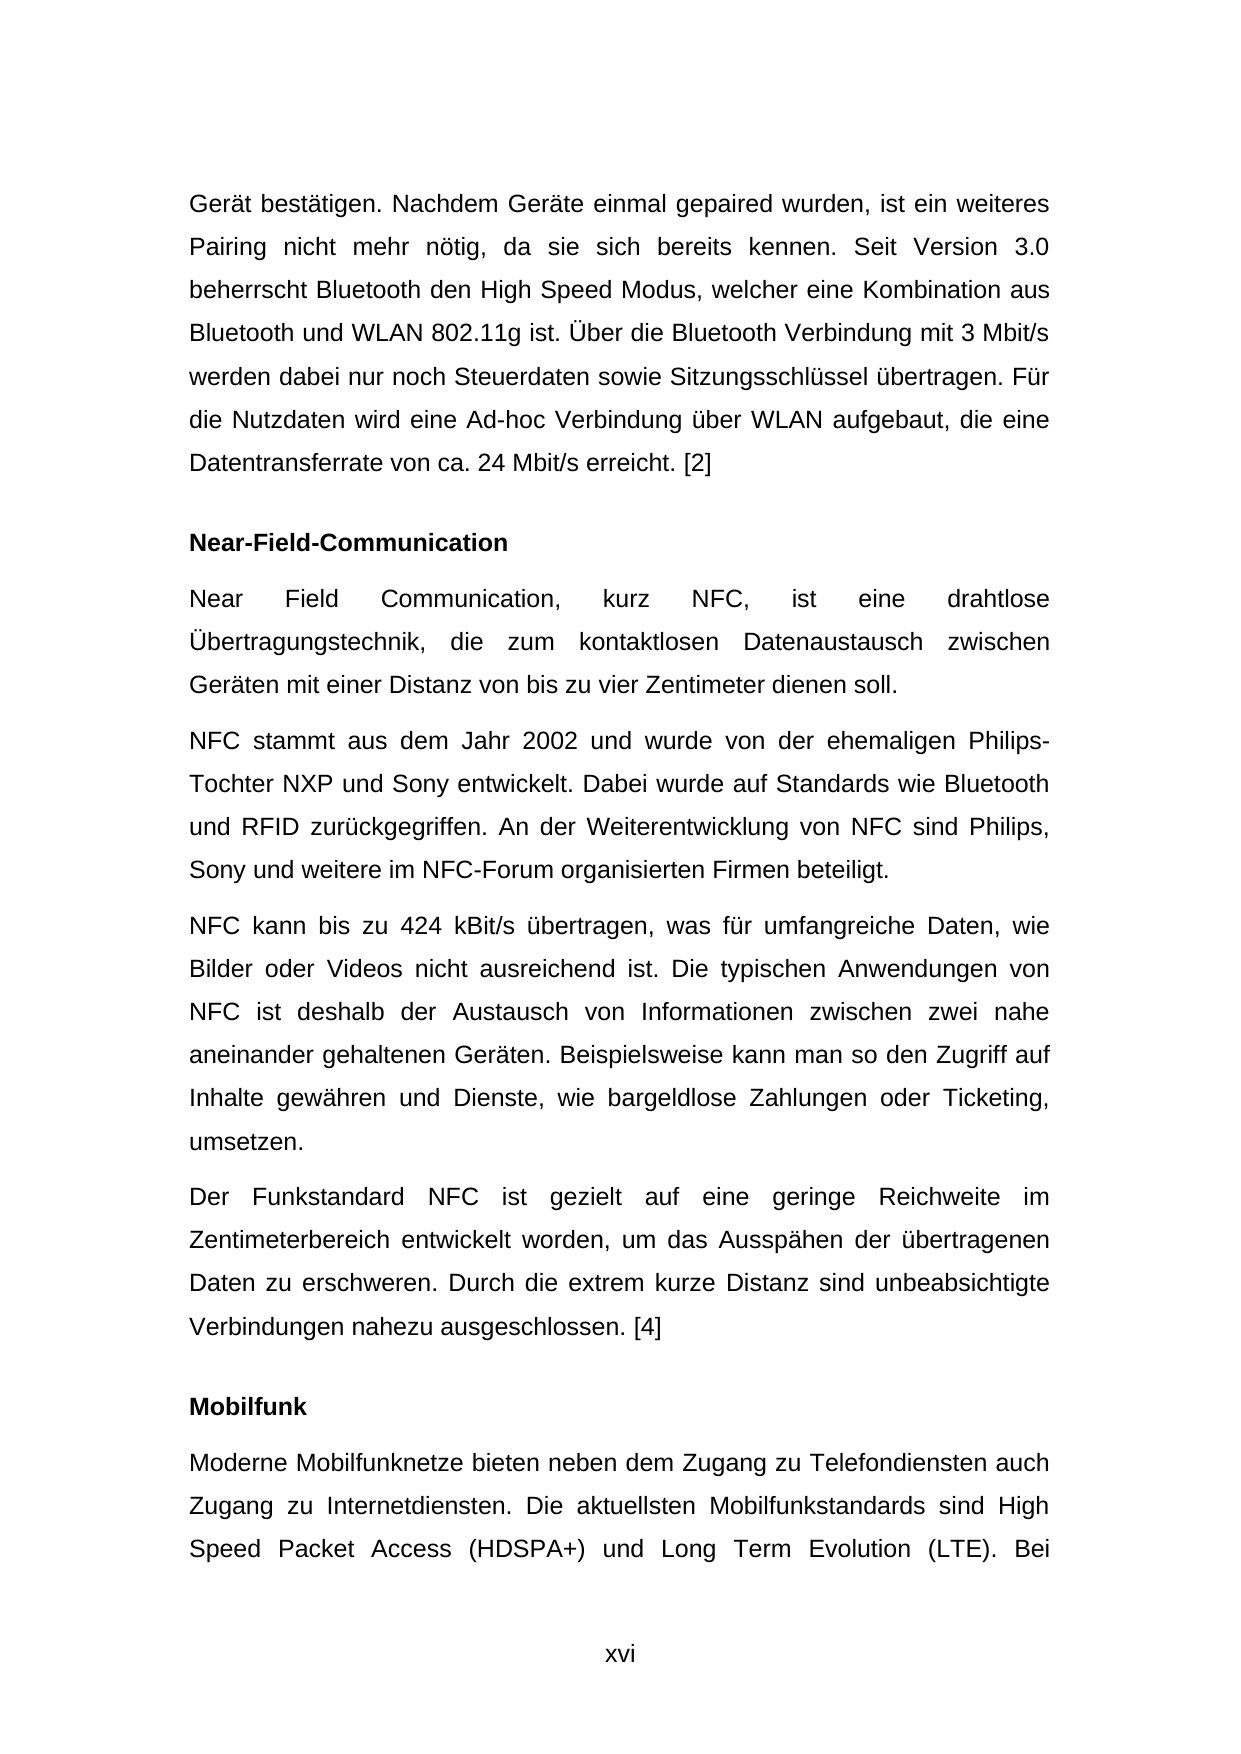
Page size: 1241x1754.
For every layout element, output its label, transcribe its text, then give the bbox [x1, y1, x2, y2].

text Near-Field-Communication [189, 528, 1051, 557]
text Mobilfunk [189, 1392, 1051, 1421]
text Near Field Communication, kurz NFC, ist eine drahtlose Übertragungstechnik, die zum kontaktlosen Datenaustausch zwischen Geräten mit einer Distanz von bis zu vier Zentimeter dienen soll. [189, 584, 1051, 699]
text NFC stammt aus dem Jahr 2002 und wurde von der ehemaligen Philips-Tochter NXP und Sony entwickelt. Dabei wurde auf Standards wie Bluetooth und RFID zurückgegriffen. An der Weiterentwicklung von NFC sind Philips, Sony und weitere im NFC-Forum organisierten Firmen beteiligt. [189, 726, 1051, 884]
text NFC kann bis zu 424 kBit/s übertragen, was für umfangreiche Daten, wie Bilder oder Videos nicht ausreichend ist. Die typischen Anwendungen von NFC ist deshalb der Austausch von Informationen zwischen zwei nahe aneinander gehaltenen Geräten. Beispielsweise kann man so den Zugriff auf Inhalte gewähren und Dienste, wie bargeldlose Zahlungen oder Ticketing, umsetzen. [189, 911, 1051, 1155]
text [189, 189, 1051, 476]
text Der Funkstandard NFC ist gezielt auf eine geringe Reichweite im Zentimeterbereich entwickelt worden, um das Ausspähen der übertragenen Daten zu erschweren. Durch die extrem kurze Distanz sind unbeabsichtigte Verbindungen nahezu ausgeschlossen. [189, 1182, 1051, 1340]
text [189, 1448, 1051, 1563]
